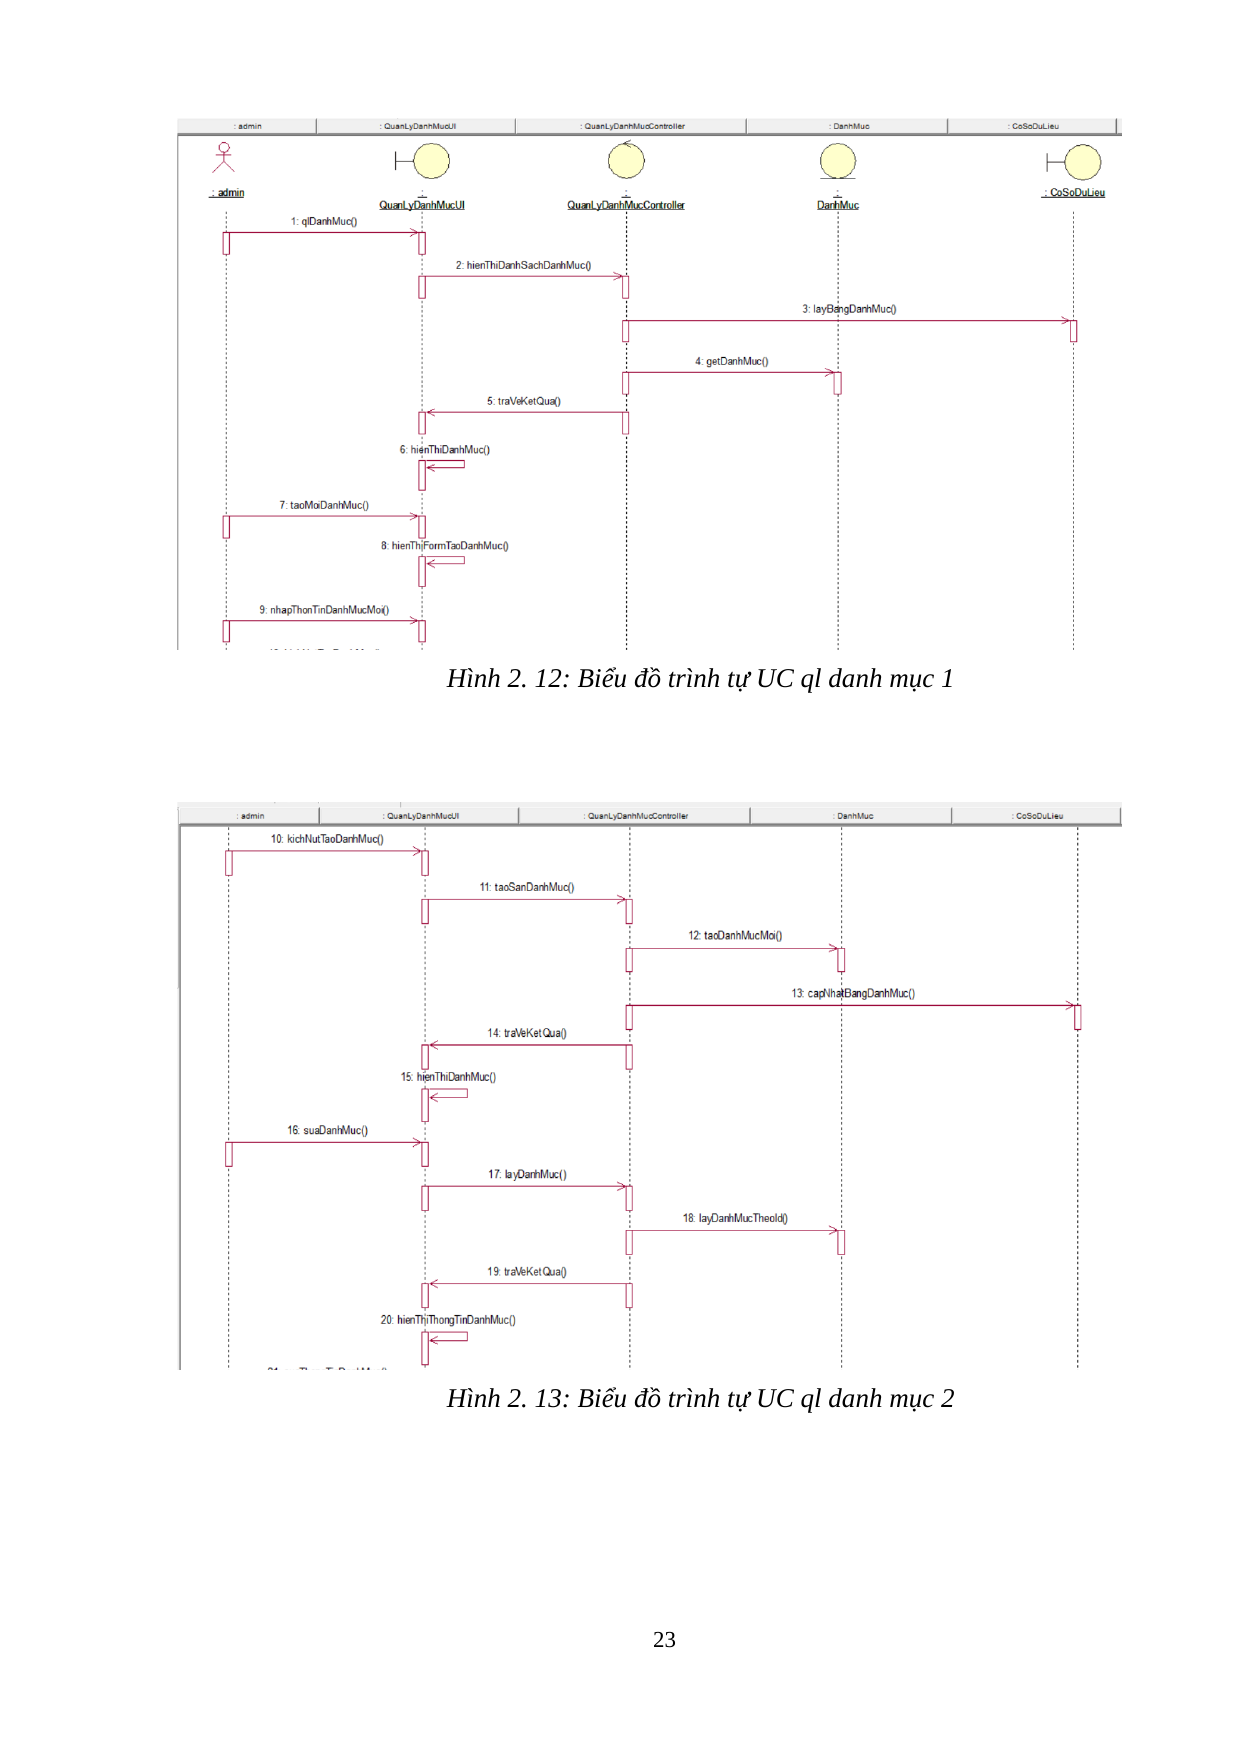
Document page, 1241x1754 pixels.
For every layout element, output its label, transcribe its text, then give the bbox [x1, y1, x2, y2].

text Hình 2. 13: Biểu đồ trình tự UC ql danh mục 2 [177, 1382, 1152, 1413]
picture [177, 118, 1122, 650]
picture [177, 802, 1122, 1370]
text Hình 2. 12: Biểu đồ trình tự UC ql danh mục 1 [177, 662, 1152, 694]
